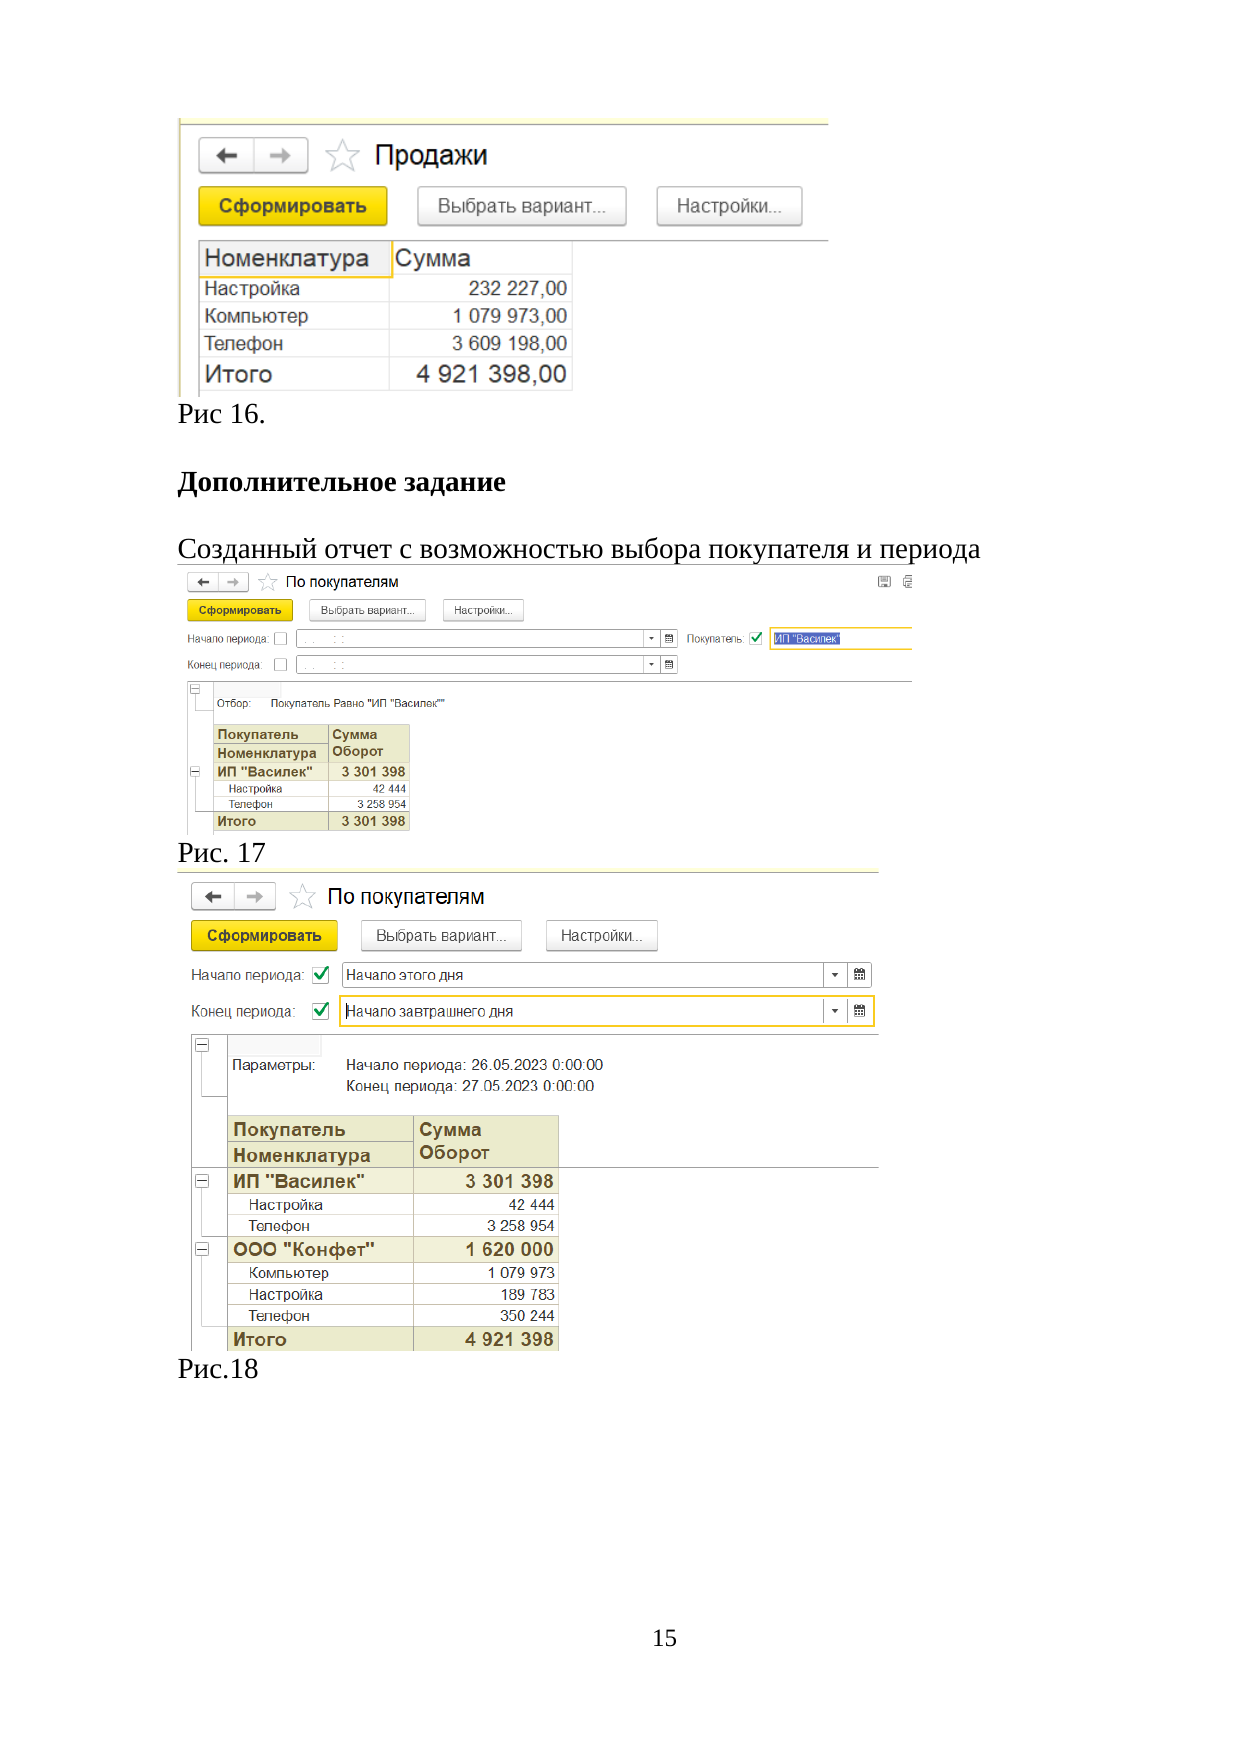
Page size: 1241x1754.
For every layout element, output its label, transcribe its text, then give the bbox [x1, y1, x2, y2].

text Созданный отчет с возможностью выбора покупателя и периода [177, 531, 1152, 564]
picture [177, 868, 879, 1351]
text Рис. 17 [177, 835, 1152, 868]
text Рис.18 [177, 1351, 1152, 1384]
text Дополнительное задание [177, 464, 1152, 497]
picture [177, 564, 912, 835]
picture [177, 118, 829, 397]
text Рис 16. [177, 397, 1152, 430]
